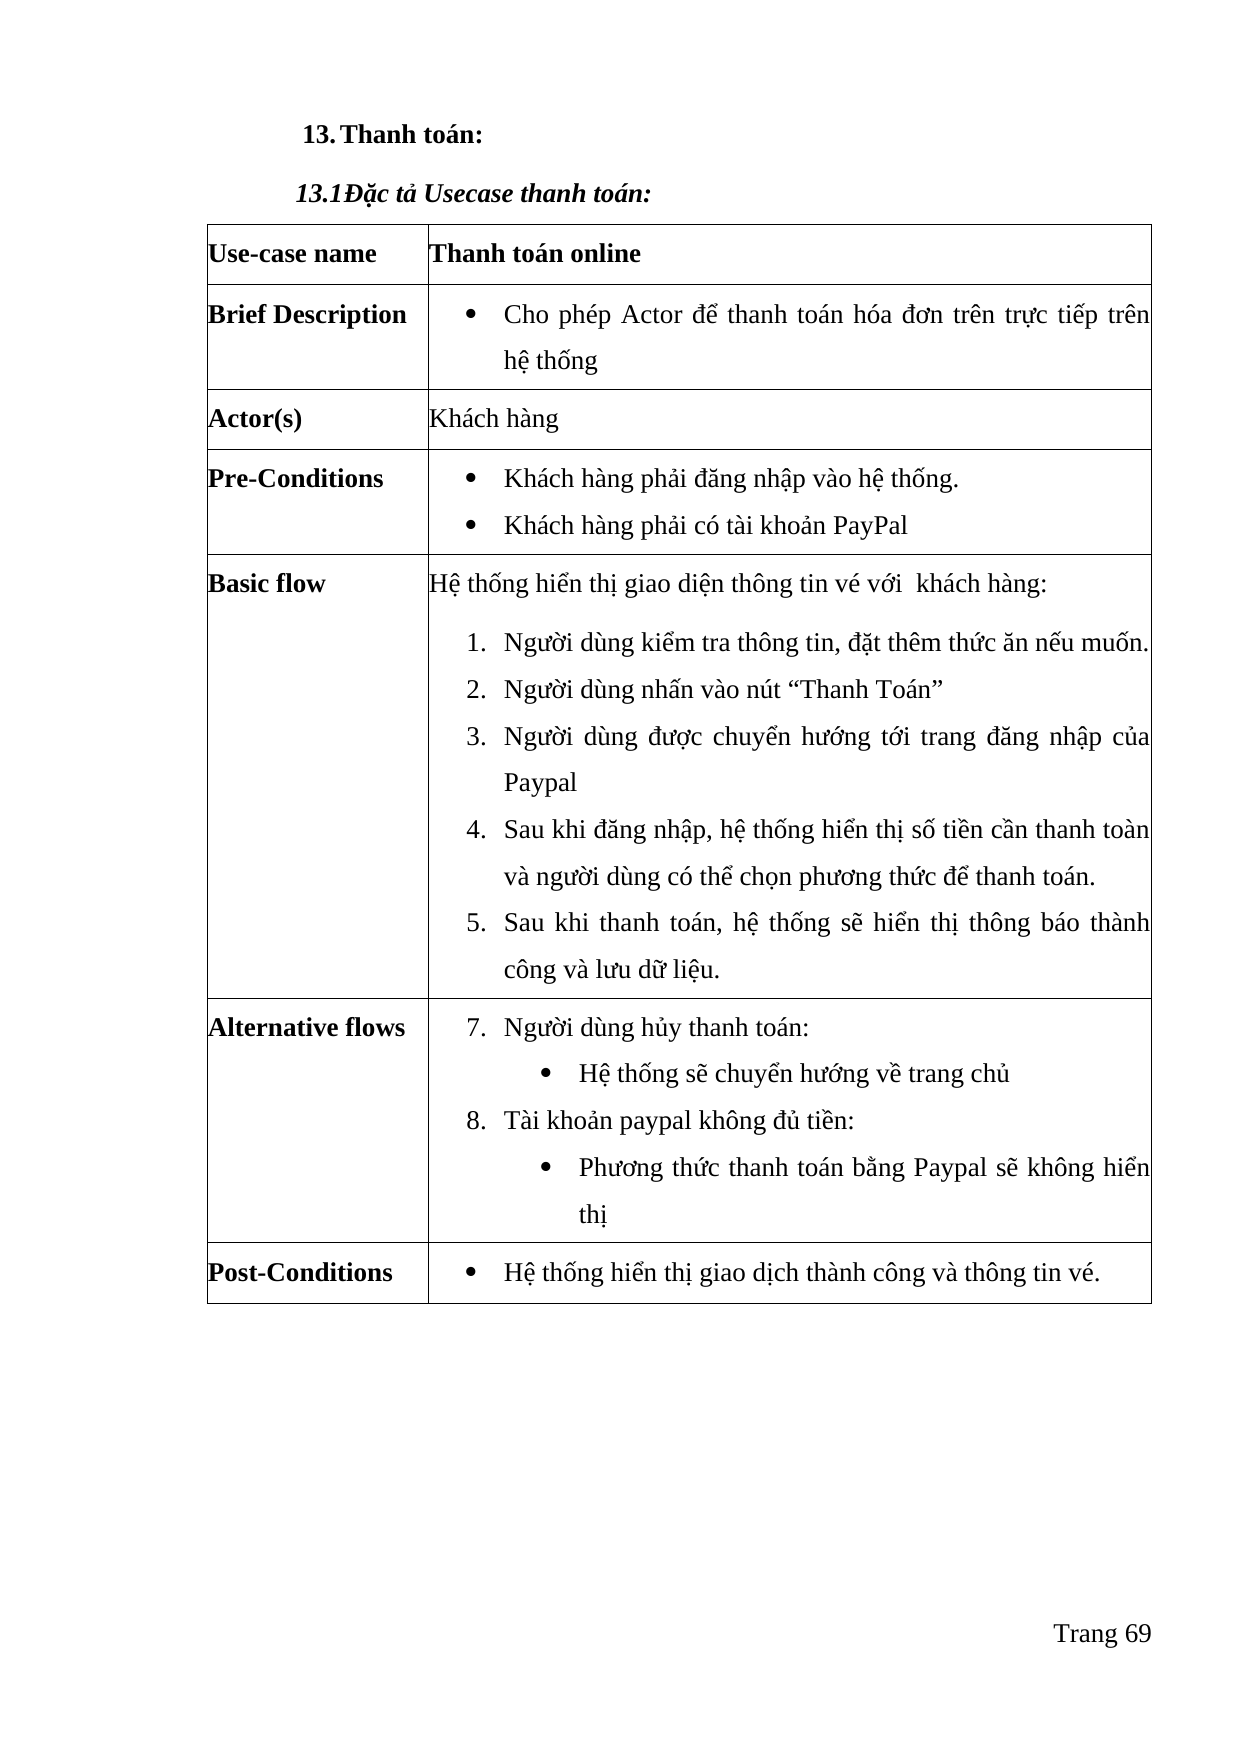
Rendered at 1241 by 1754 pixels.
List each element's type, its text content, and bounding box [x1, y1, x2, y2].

table_cell Pre-Conditions [208, 450, 428, 554]
subtitle Đặc tả Usecase thanh toán: [295, 177, 1152, 208]
table_cell Post-Conditions [208, 1243, 428, 1302]
table_cell Brief Description [208, 285, 428, 389]
table_cell Actor(s) [208, 390, 428, 449]
table_cell Cho phép Actor để thanh toán hóa đơn trên trực tiếp trên hệ thống [429, 285, 1151, 389]
table_header Thanh toán online [429, 225, 1151, 284]
table_cell Khách hàng [429, 390, 1151, 449]
table_cell Hệ thống hiển thị giao diện thông tin vé với khách hàng: Người dùng kiểm tra thông tin, đặt thêm thức ăn nếu muốn. Người dùng nhấn vào nút “Thanh Toán” Người dùng được chuyển hướng tới trang đăng nhập của Paypal Sau khi đăng nhập, hệ thống hiển thị số tiền cần thanh toàn và người dùng có thể chọn phương thức để thanh toán. Sau khi thanh toán, hệ thống sẽ hiển thị thông báo thành công và lưu dữ liệu. [429, 555, 1151, 997]
table_cell Hệ thống hiển thị giao dịch thành công và thông tin vé. [429, 1243, 1151, 1302]
subtitle Thanh toán: [302, 118, 1152, 149]
table_cell Basic flow [208, 555, 428, 997]
table_header Use-case name [208, 225, 428, 284]
table_cell Người dùng hủy thanh toán: Hệ thống sẽ chuyển hướng về trang chủ Tài khoản paypal không đủ tiền: Phương thức thanh toán bằng Paypal sẽ không hiển thị [429, 999, 1151, 1242]
table_cell Alternative flows [208, 999, 428, 1242]
table_cell Khách hàng phải đăng nhập vào hệ thống. Khách hàng phải có tài khoản PayPal [429, 450, 1151, 554]
